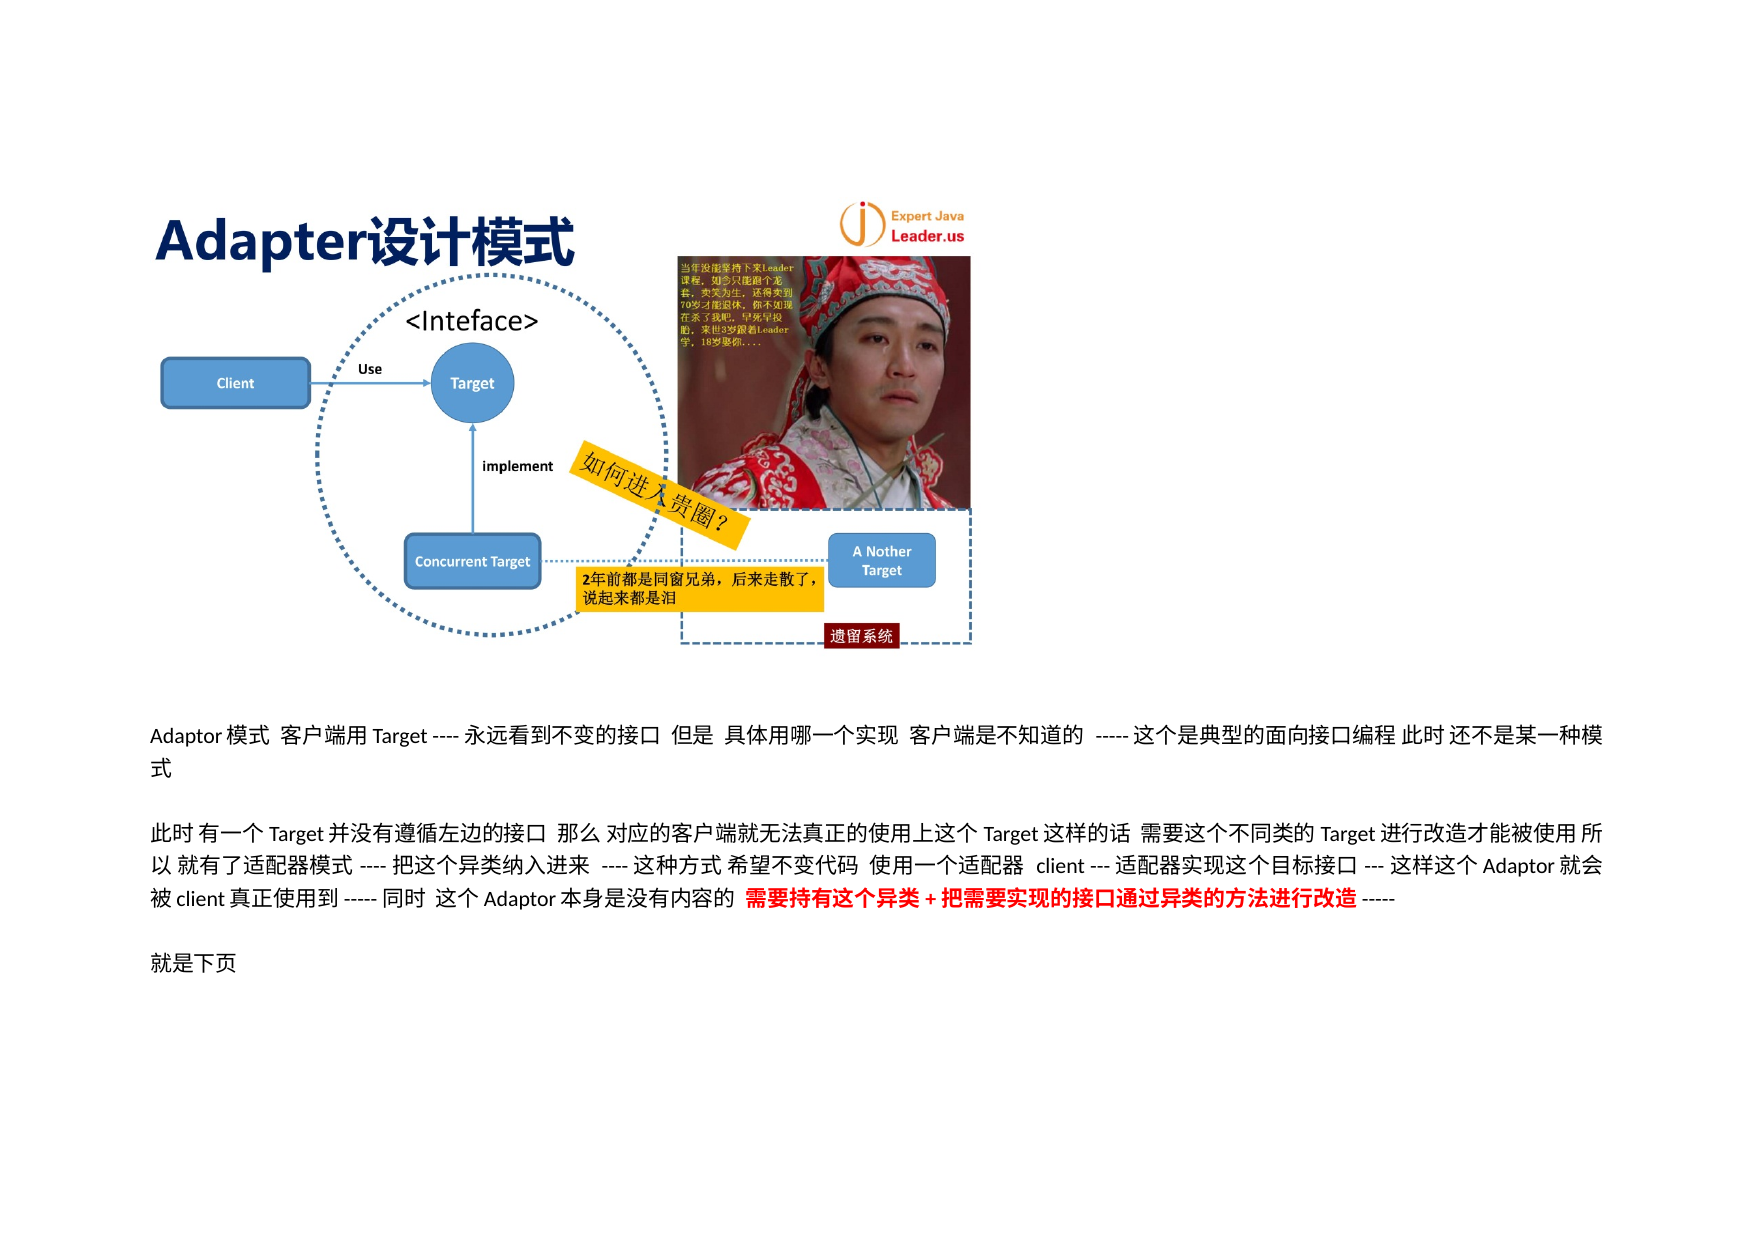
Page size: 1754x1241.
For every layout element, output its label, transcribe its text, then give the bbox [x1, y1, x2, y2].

text 此时 有一个Target 并没有遵循左边的接口 那么 对应的客户端就无法真正的使用上这个Target 这样的话 需要这个不同类的Target进行改造才能被使用 所以 就有了适配器模式 ---- 把这个异类纳入进来 ---- 这种方式 希望不变代码 使用一个适配器 client --- 适配器实现这个目标接口 --- 这样这个Adaptor就会被client真正使用到 ----- 同时 这个Adaptor本身是没有内容的 需要持有这个异类 + 把需要实现的接口通过异类的方法进行改造 ----- [150, 815, 1604, 913]
picture [150, 197, 983, 666]
text 就是下页 [150, 945, 1604, 978]
text Adaptor模式 客户端用Target ---- 永远看到不变的接口 但是 具体用哪一个实现 客户端是不知道的 ----- 这个是典型的面向接口编程 此时 还不是某一种模式 [150, 718, 1604, 783]
